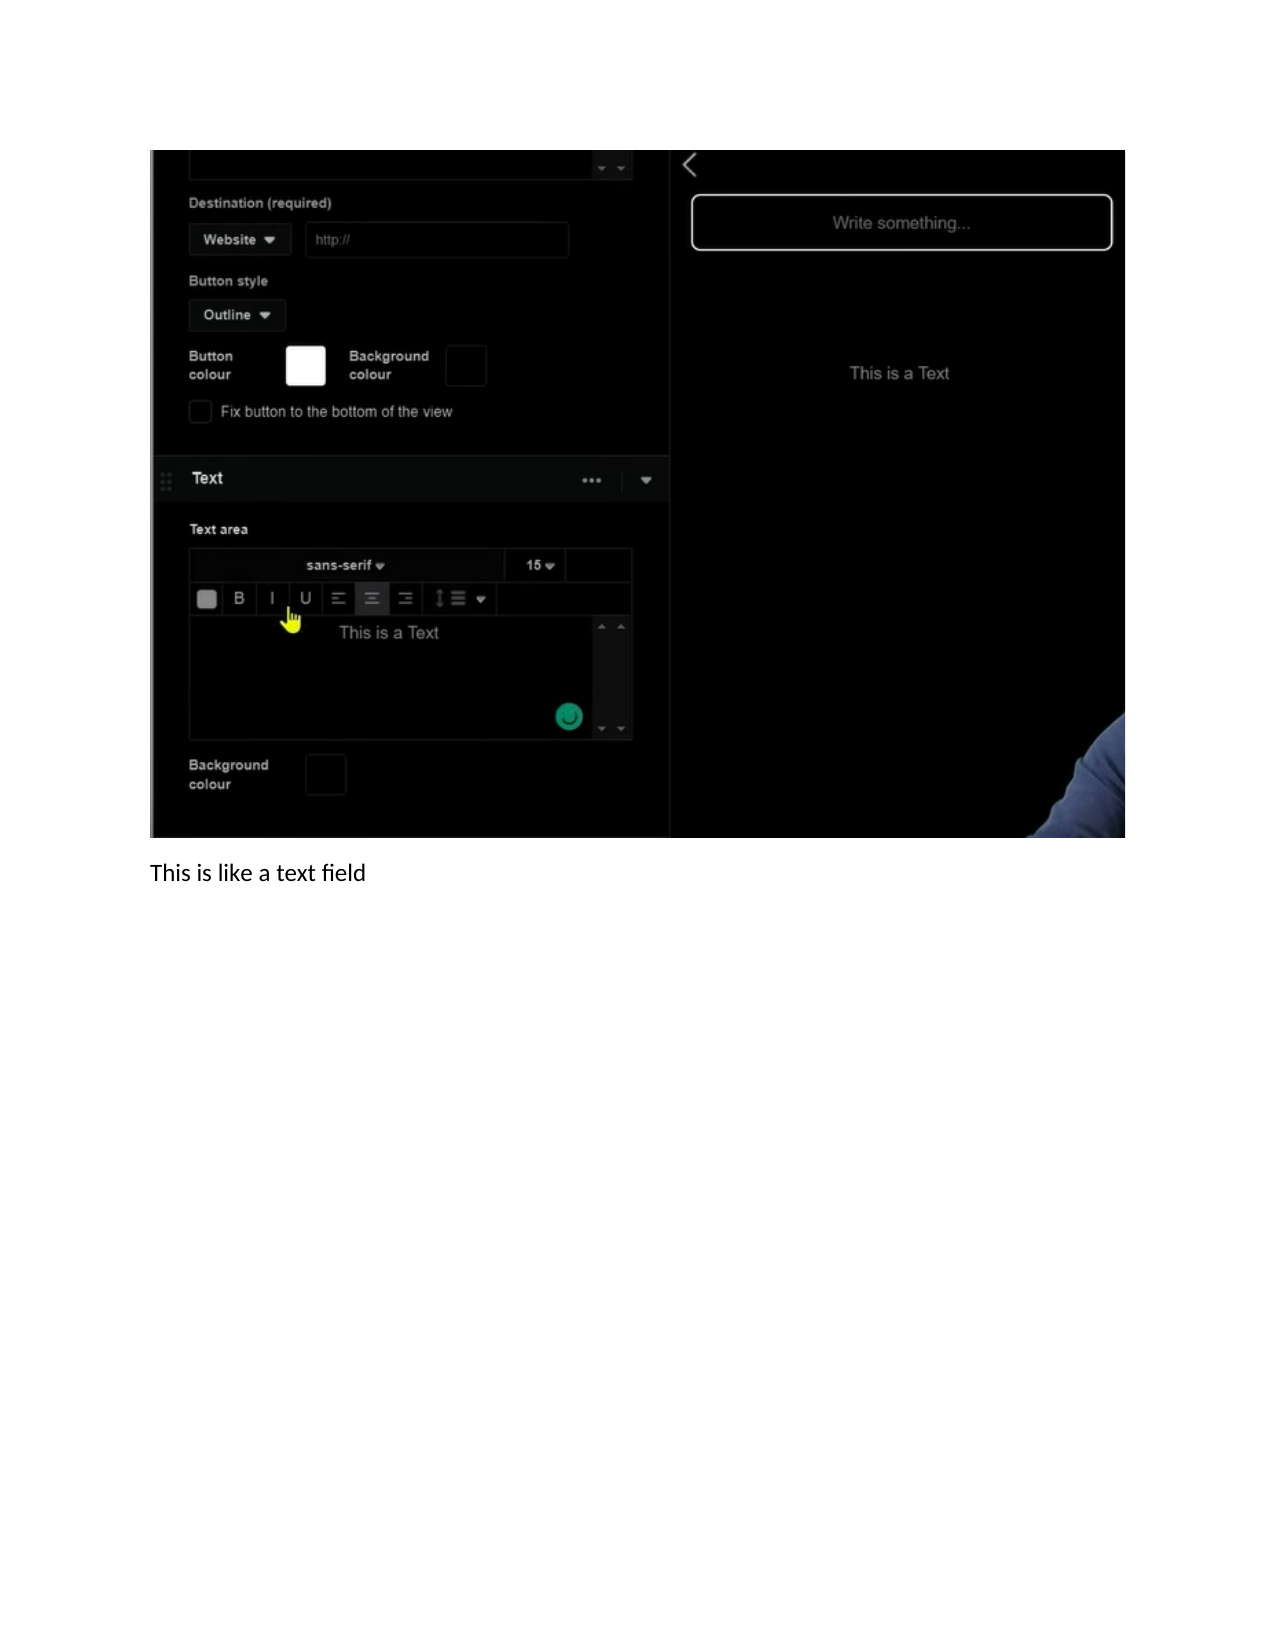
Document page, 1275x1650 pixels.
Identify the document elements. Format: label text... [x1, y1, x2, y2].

picture [150, 150, 1125, 838]
text This is like a text field [150, 857, 1125, 887]
